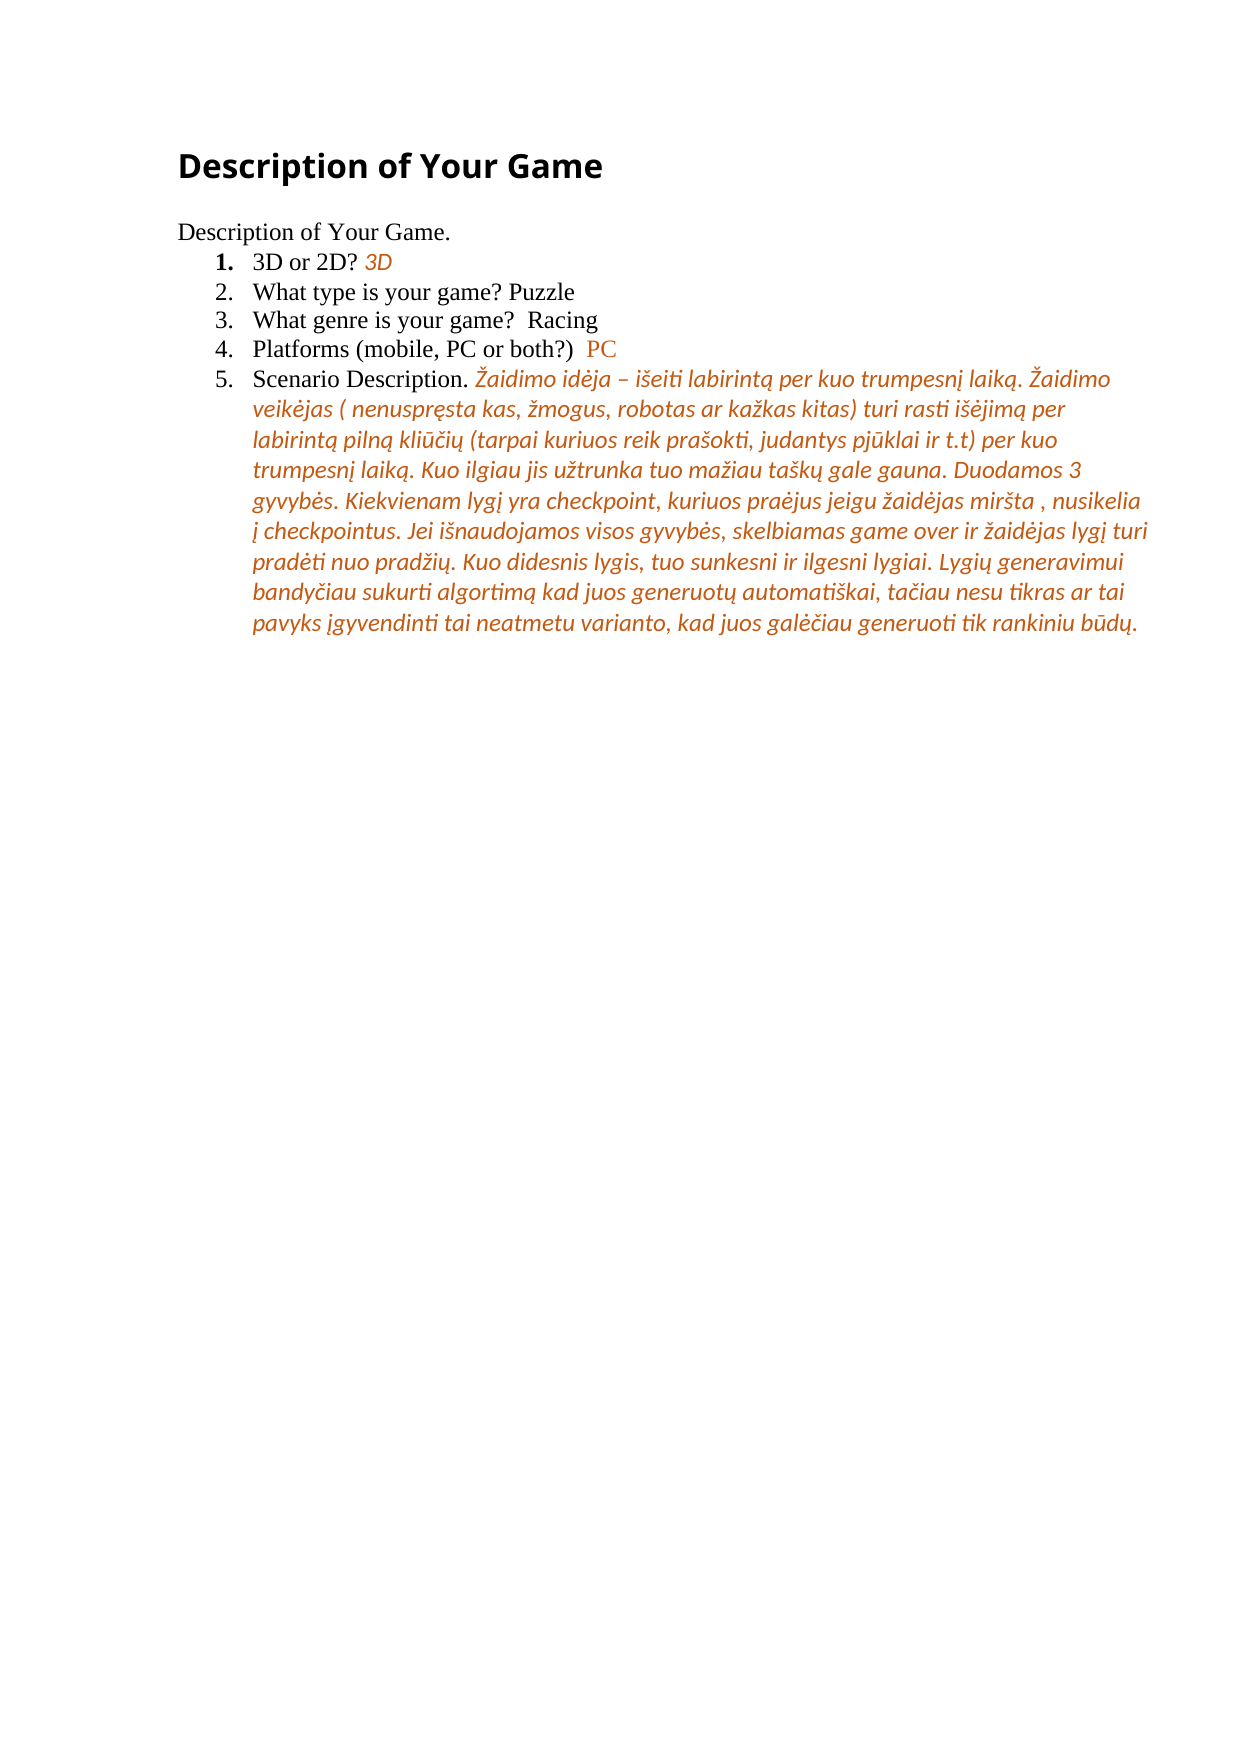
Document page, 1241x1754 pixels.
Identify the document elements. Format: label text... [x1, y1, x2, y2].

list What genre is your game? Racing [215, 305, 1152, 334]
list 3D or 2D? 3D [215, 246, 1152, 277]
list Platforms (mobile, PC or both?) PC [215, 334, 1152, 363]
list Scenario Description. Žaidimo idėja – išeiti labirintą per kuo trumpesnį laiką. Žaidimo veikėjas ( nenuspręsta kas, žmogus, robotas ar kažkas kitas) turi rasti išėjimą per labirintą pilną kliūčių (tarpai kuriuos reik prašokti, judantys pjūklai ir t.t) per kuo trumpesnį laiką. Kuo ilgiau jis užtrunka tuo mažiau taškų gale gauna. Duodamos 3 gyvybės. Kiekvienam lygį yra checkpoint, kuriuos praėjus jeigu žaidėjas miršta , nusikelia į checkpointus. Jei išnaudojamos visos gyvybės, skelbiamas game over ir žaidėjas lygį turi pradėti nuo pradžių. Kuo didesnis lygis, tuo sunkesni ir ilgesni lygiai. Lygių generavimui bandyčiau sukurti algortimą kad juos generuotų automatiškai, tačiau nesu tikras ar tai pavyks įgyvendinti tai neatmetu varianto, kad juos galėčiau generuoti tik rankiniu būdų. [215, 363, 1152, 637]
subtitle Description of Your Game [177, 143, 1152, 188]
text Description of Your Game. [177, 217, 1152, 246]
list What type is your game? Puzzle [215, 277, 1152, 305]
